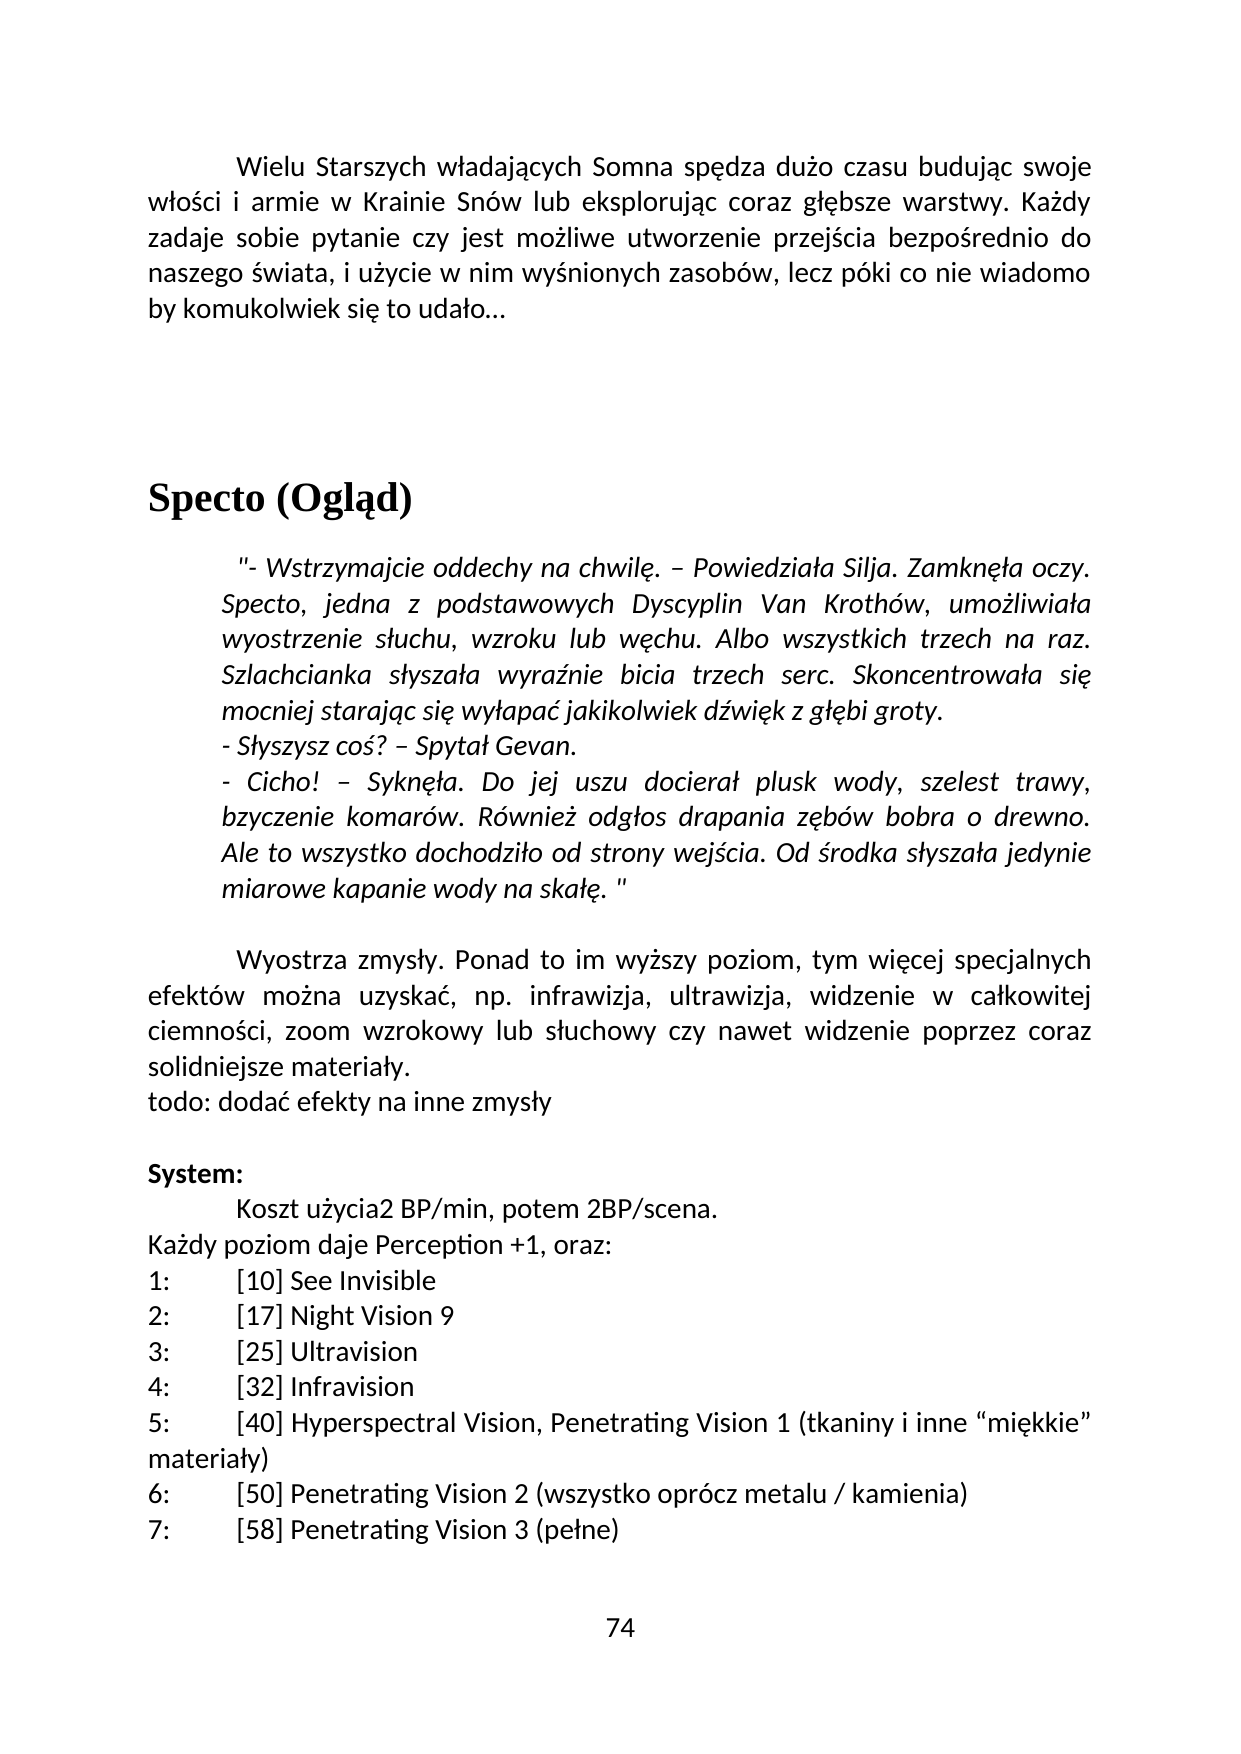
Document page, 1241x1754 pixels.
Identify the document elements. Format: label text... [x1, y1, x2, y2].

text Koszt użycia2 BP/min, potem 2BP/scena. [148, 1190, 1093, 1226]
subtitle Specto (Ogląd) [148, 472, 1093, 520]
text Wyostrza zmysły. Ponad to im wyższy poziom, tym więcej specjalnych efektów można uzyskać, np. infrawizja, ultrawizja, widzenie w całkowitej ciemności, zoom wzrokowy lub słuchowy czy nawet widzenie poprzez coraz solidniejsze materiały. [148, 941, 1093, 1083]
text Każdy poziom daje Perception +1, oraz: [148, 1226, 1093, 1262]
text - Cicho! – Syknęła. Do jej uszu docierał plusk wody, szelest trawy, bzyczenie komarów. Również odgłos drapania zębów bobra o drewno. Ale to wszystko dochodziło od strony wejścia. Od środka słyszała jedynie miarowe kapanie wody na skałę. " [221, 763, 1093, 905]
text 6: [50] Penetrating Vision 2 (wszystko oprócz metalu / kamienia) [148, 1475, 1093, 1511]
text Wielu Starszych władających Somna spędza dużo czasu budując swoje włości i armie w Krainie Snów lub eksplorując coraz głębsze warstwy. Każdy zadaje sobie pytanie czy jest możliwe utworzenie przejścia bezpośrednio do naszego świata, i użycie w nim wyśnionych zasobów, lecz póki co nie wiadomo by komukolwiek się to udało… [148, 148, 1093, 326]
text 1: [10] See Invisible [148, 1262, 1093, 1297]
text todo: dodać efekty na inne zmysły [148, 1083, 1093, 1119]
text 4: [32] Infravision [148, 1368, 1093, 1404]
text 5: [40] Hyperspectral Vision, Penetrating Vision 1 (tkaniny i inne “miękkie” materiały) [148, 1404, 1093, 1475]
text 3: [25] Ultravision [148, 1333, 1093, 1368]
text - Słyszysz coś? – Spytał Gevan. [221, 727, 1093, 763]
text 7: [58] Penetrating Vision 3 (pełne) [148, 1511, 1093, 1547]
text 2: [17] Night Vision 9 [148, 1297, 1093, 1333]
text System: [148, 1155, 1093, 1190]
text "- Wstrzymajcie oddechy na chwilę. – Powiedziała Silja. Zamknęła oczy. Specto, jedna z podstawowych Dyscyplin Van Krothów, umożliwiała wyostrzenie słuchu, wzroku lub węchu. Albo wszystkich trzech na raz. Szlachcianka słyszała wyraźnie bicia trzech serc. Skoncentrowała się mocniej starając się wyłapać jakikolwiek dźwięk z głębi groty. [221, 549, 1093, 727]
